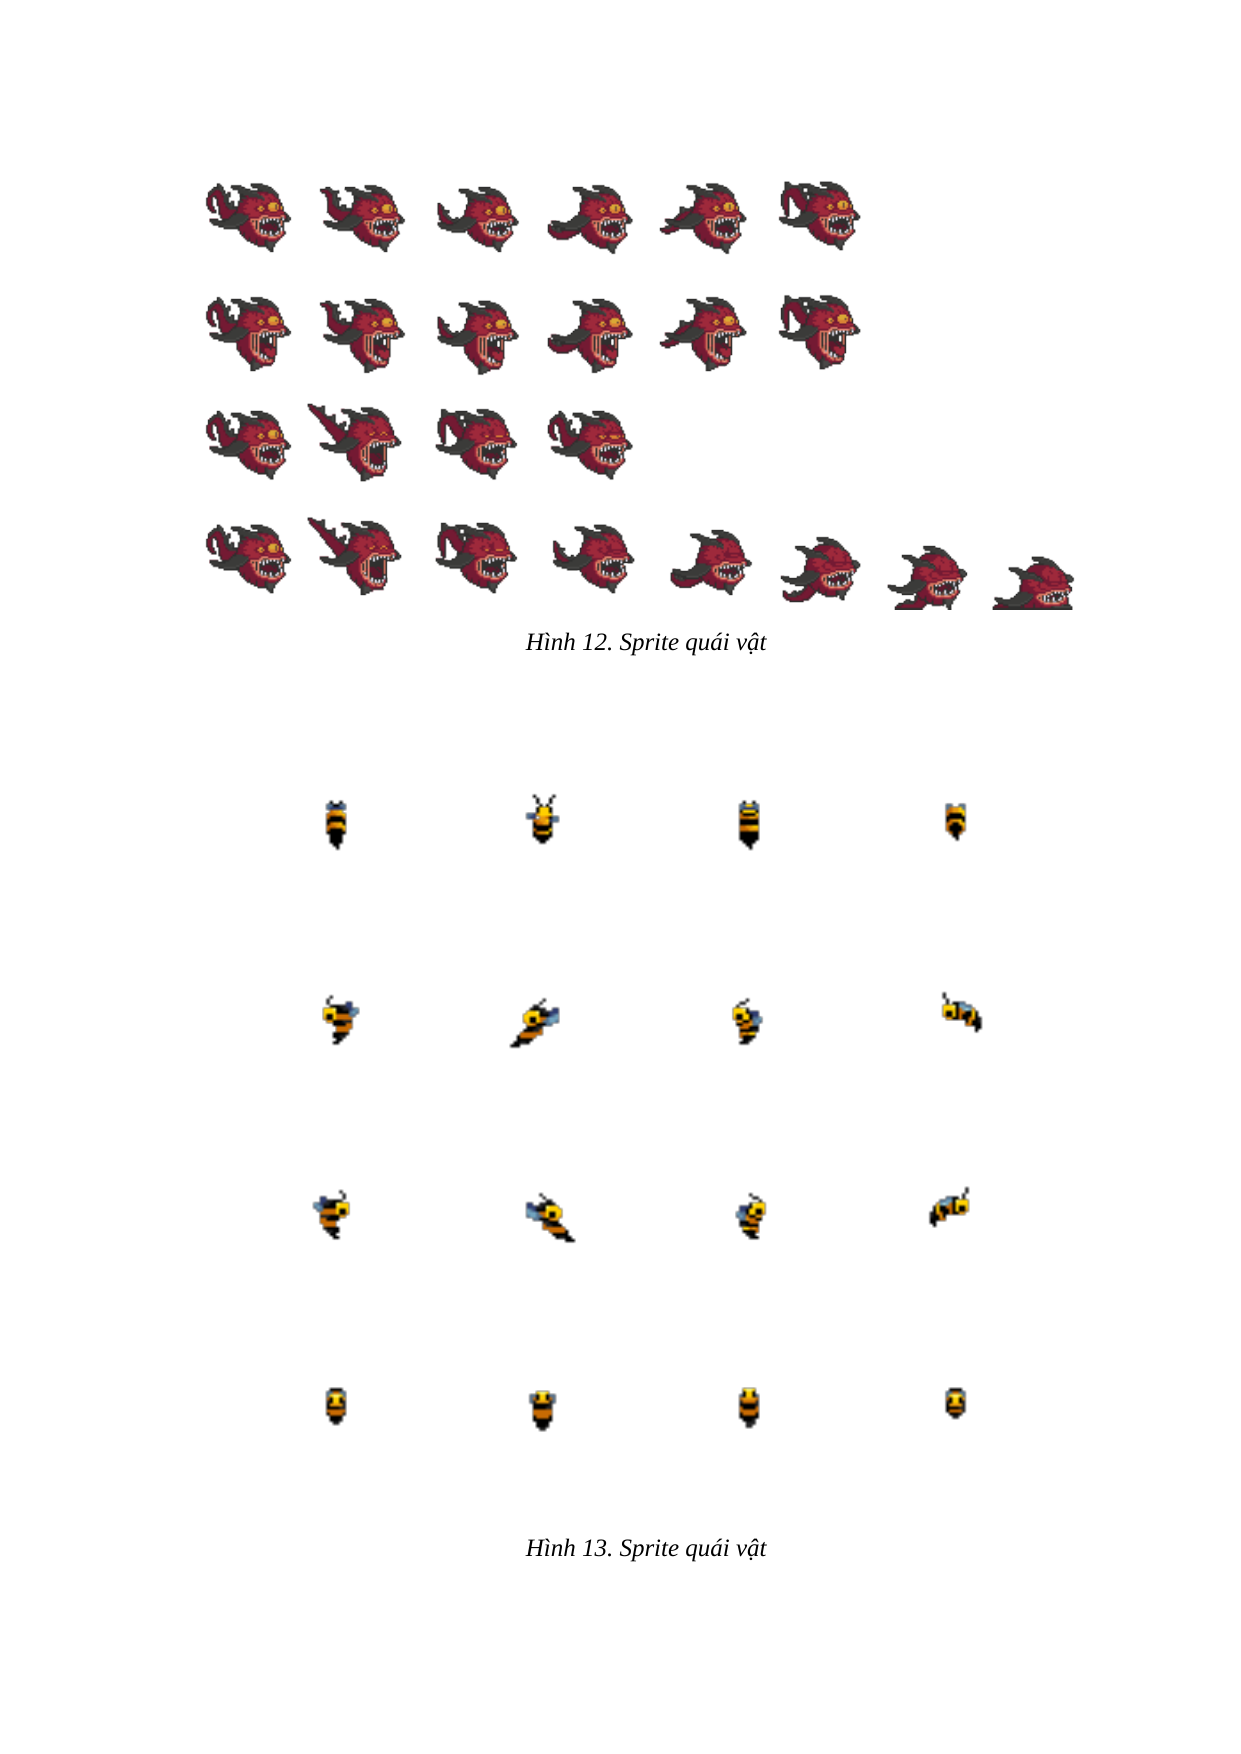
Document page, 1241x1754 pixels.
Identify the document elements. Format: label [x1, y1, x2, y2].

picture [192, 155, 1103, 610]
picture [234, 739, 1060, 1517]
